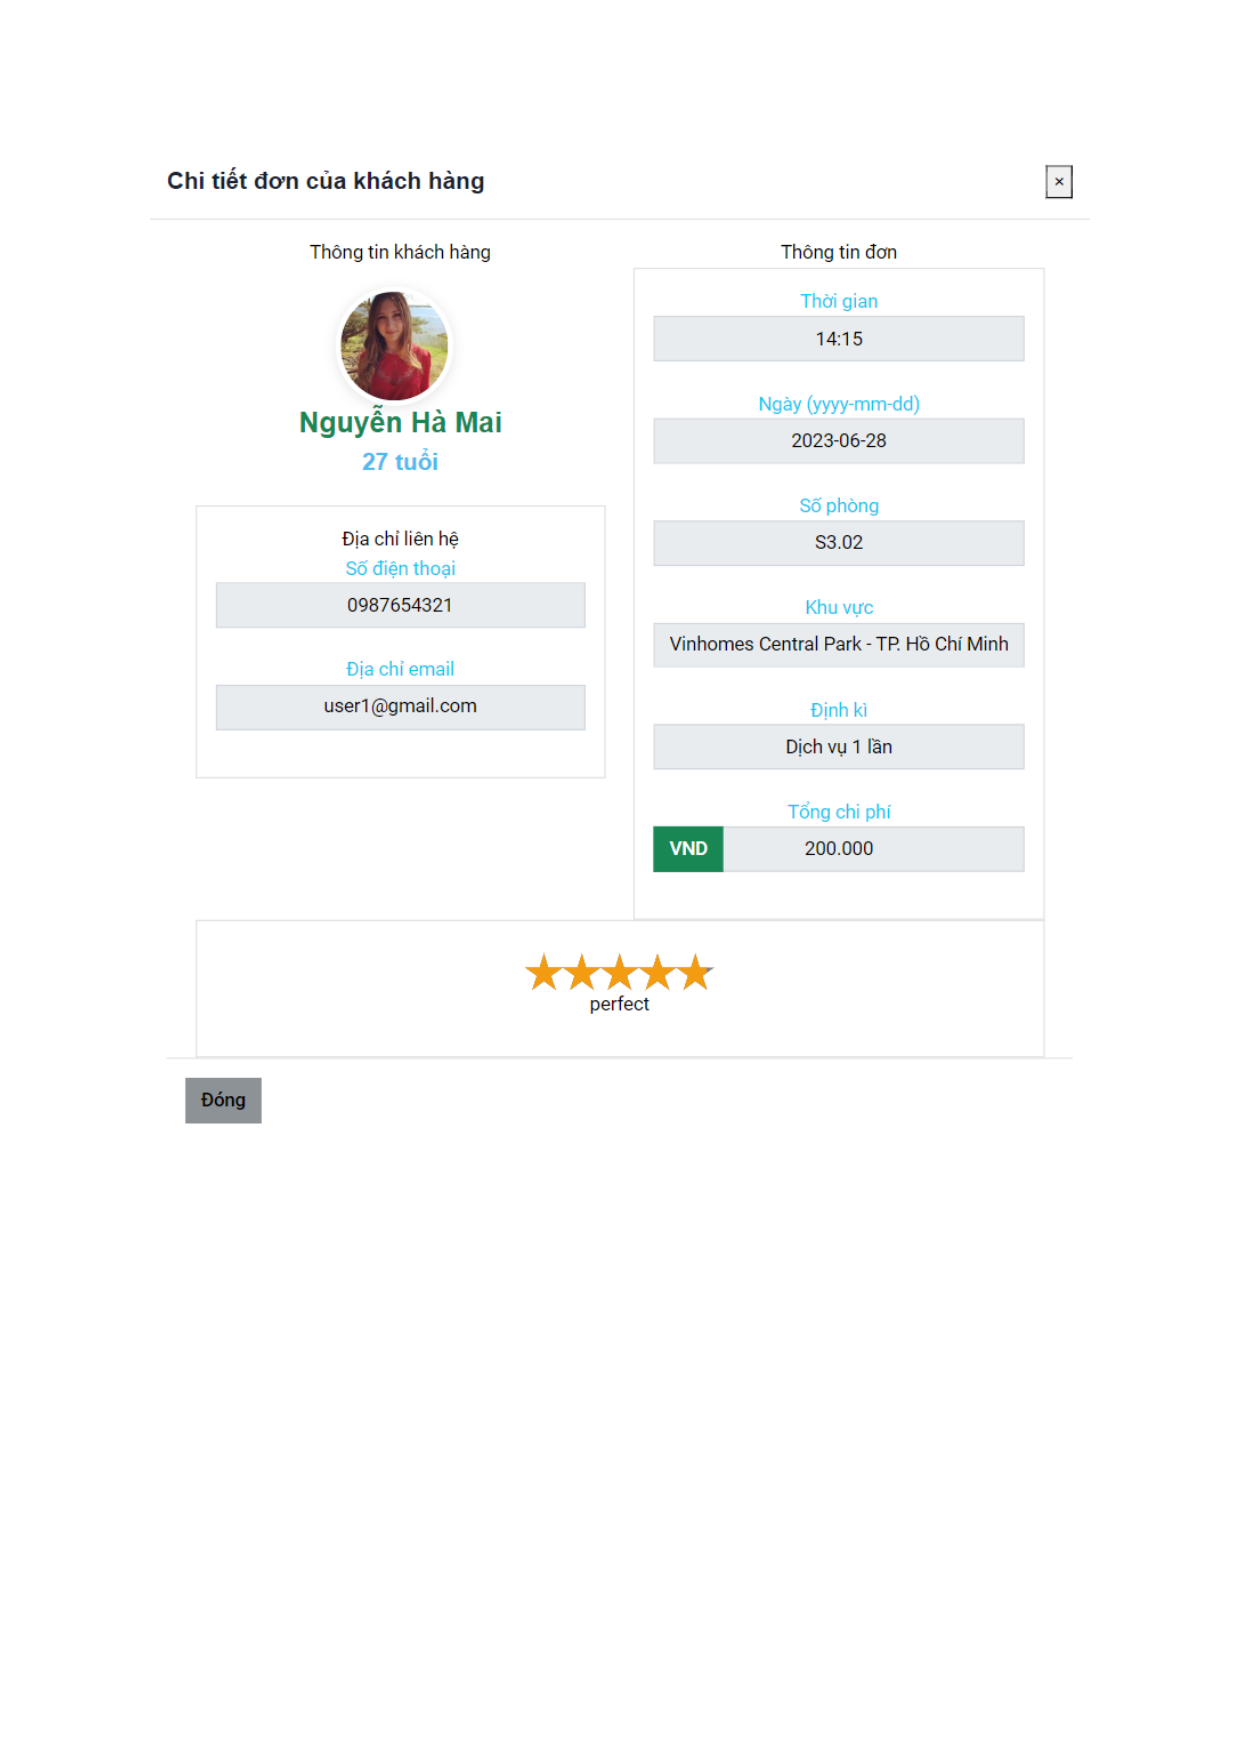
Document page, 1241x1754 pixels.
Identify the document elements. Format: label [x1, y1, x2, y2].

picture [150, 150, 1091, 1159]
